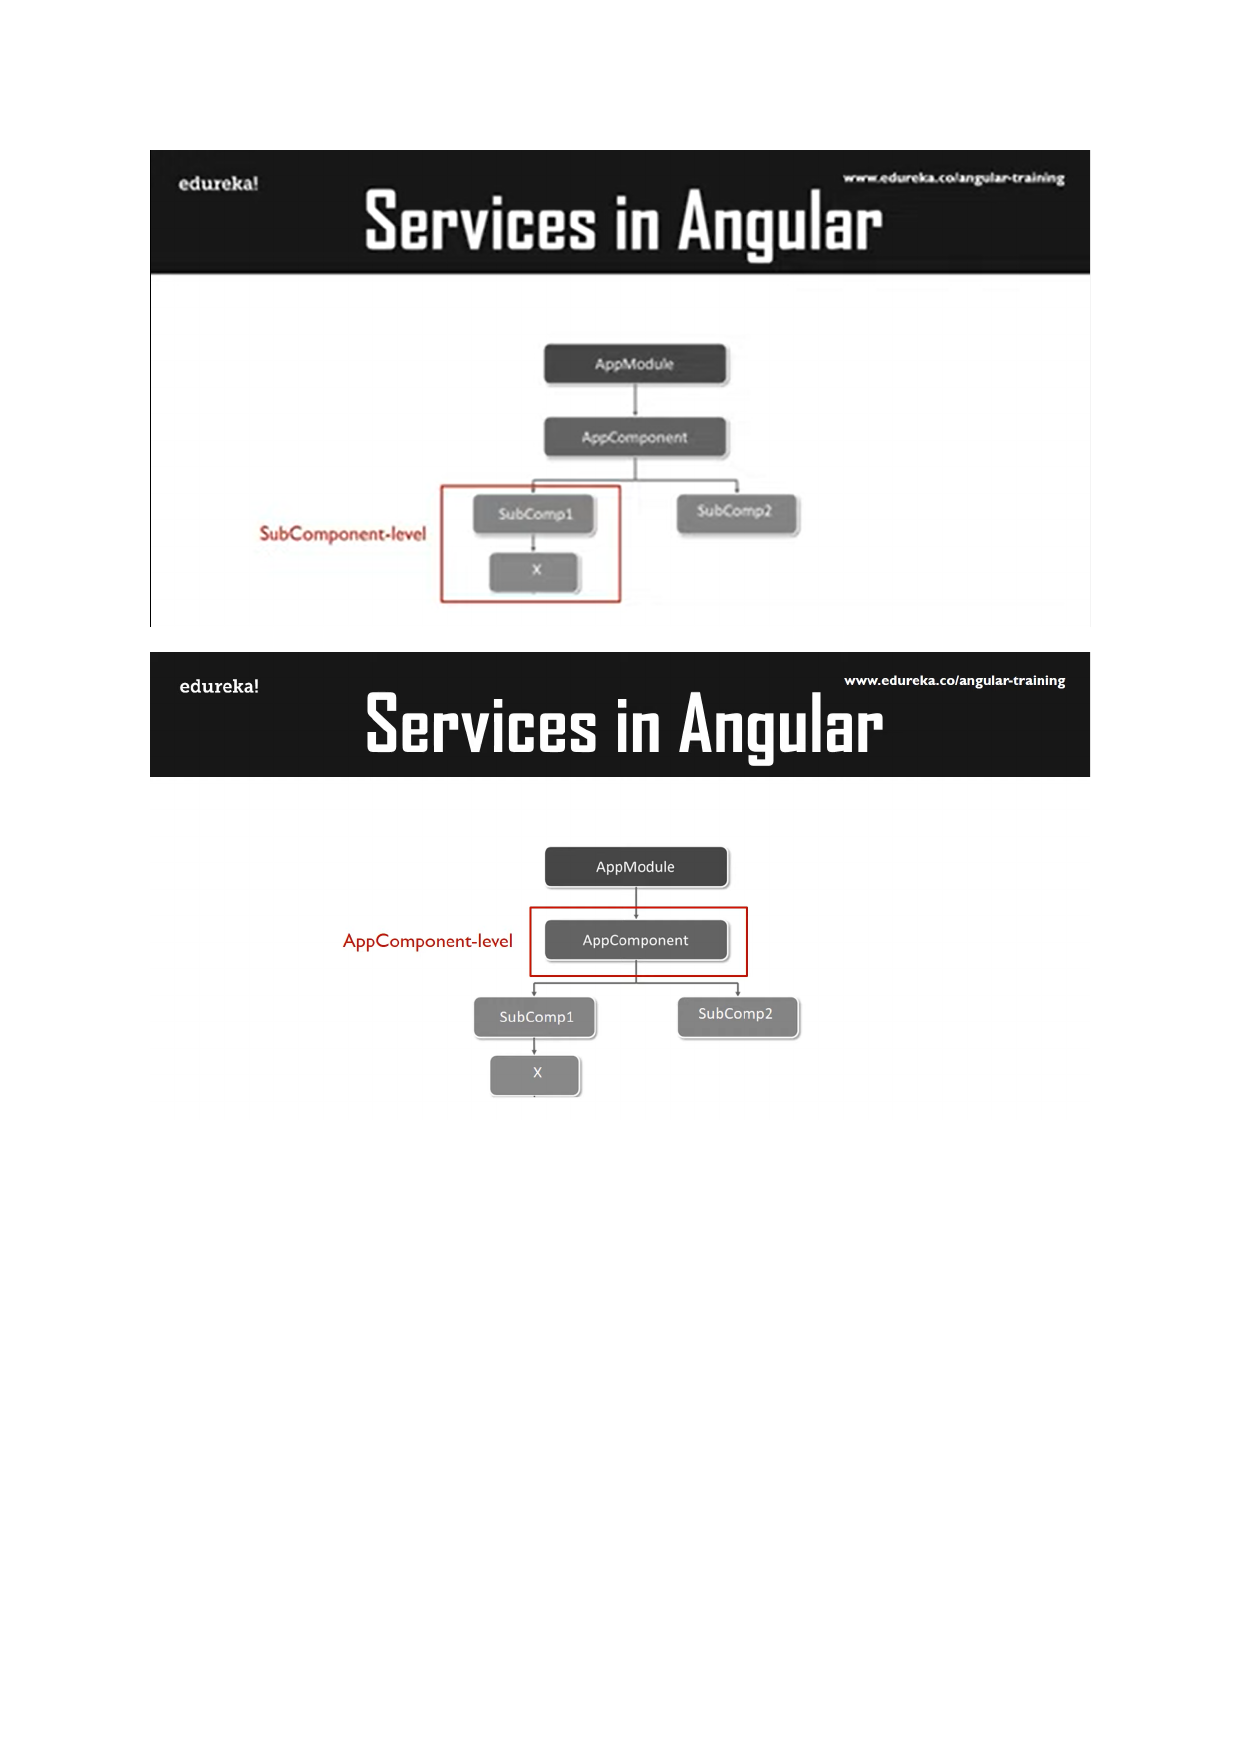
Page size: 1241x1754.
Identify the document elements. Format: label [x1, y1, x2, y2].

picture [150, 652, 1091, 1120]
picture [150, 150, 1091, 627]
